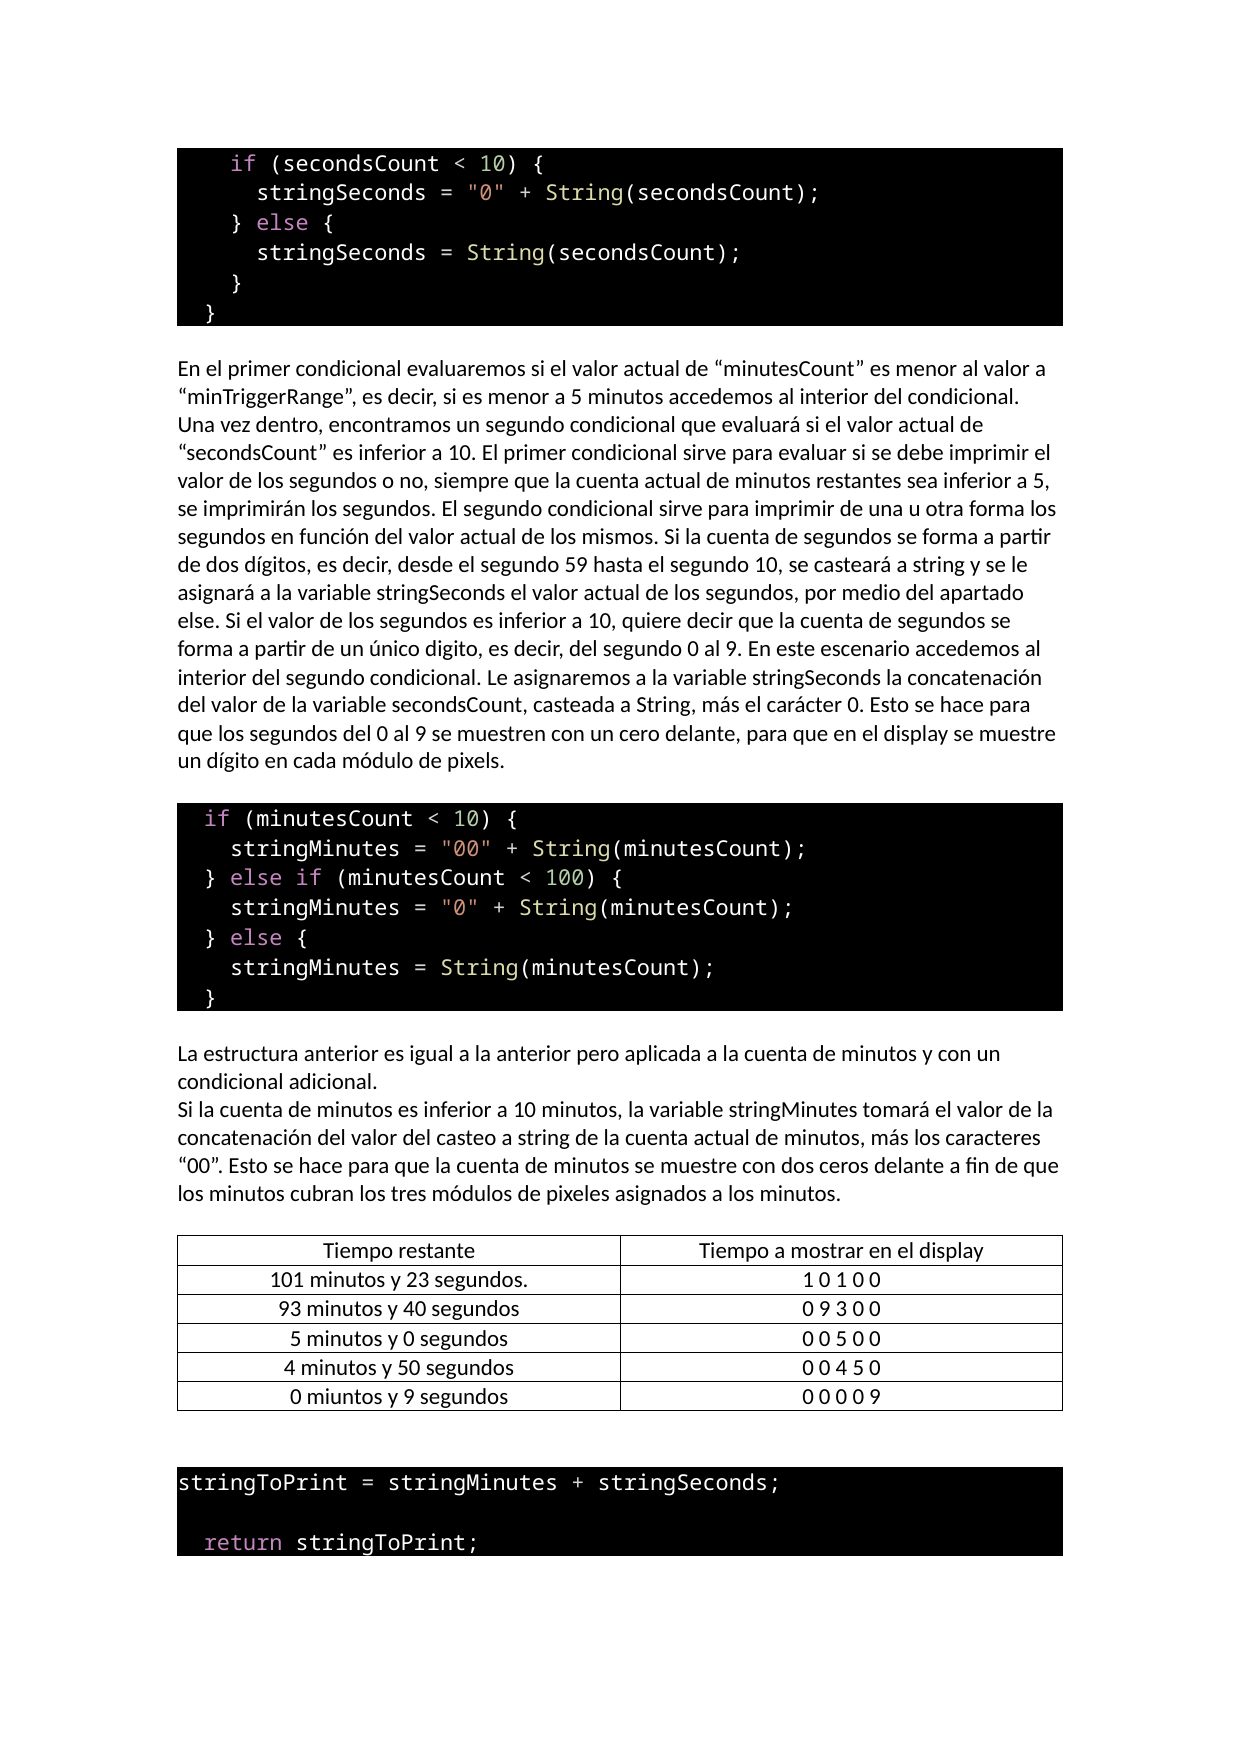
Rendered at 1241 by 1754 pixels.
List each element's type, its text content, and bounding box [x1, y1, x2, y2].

text La estructura anterior es igual a la anterior pero aplicada a la cuenta de minutos y con un condicional adicional. [177, 1039, 1063, 1095]
table_cell 101 minutos y 23 segundos. [178, 1266, 620, 1293]
table_cell 0 0 0 0 9 [621, 1382, 1062, 1410]
text return stringToPrint; [177, 1526, 1063, 1556]
table_cell 0 miuntos y 9 segundos [178, 1382, 620, 1410]
text stringToPrint = stringMinutes + stringSeconds; [177, 1467, 1063, 1497]
text } else if (minutesCount < 100) { [177, 862, 1063, 892]
table_cell 0 0 5 0 0 [621, 1324, 1062, 1352]
table_cell 0 0 4 5 0 [621, 1353, 1062, 1381]
text } [177, 267, 1063, 297]
table_cell 5 minutos y 0 segundos [178, 1324, 620, 1352]
text stringSeconds = "0" + String(secondsCount); [177, 177, 1063, 207]
text } else { [177, 922, 1063, 952]
table_cell 1 0 1 0 0 [621, 1266, 1062, 1293]
table_header Tiempo restante [178, 1236, 620, 1264]
text } [177, 981, 1063, 1011]
text stringMinutes = String(minutesCount); [177, 952, 1063, 981]
text } [177, 297, 1063, 326]
text if (secondsCount < 10) { [177, 148, 1063, 177]
text stringMinutes = "00" + String(minutesCount); [177, 832, 1063, 862]
text stringMinutes = "0" + String(minutesCount); [177, 892, 1063, 922]
table_cell 4 minutos y 50 segundos [178, 1353, 620, 1381]
text stringSeconds = String(secondsCount); [177, 237, 1063, 267]
text Si la cuenta de minutos es inferior a 10 minutos, la variable stringMinutes tomará el valor de la concatenación del valor del casteo a string de la cuenta actual de minutos, más los caracteres “00”. Esto se hace para que la cuenta de minutos se muestre con dos ceros delante a fin de que los minutos cubran los tres módulos de pixeles asignados a los minutos. [177, 1095, 1063, 1207]
text En el primer condicional evaluaremos si el valor actual de “minutesCount” es menor al valor a “minTriggerRange”, es decir, si es menor a 5 minutos accedemos al interior del condicional. Una vez dentro, encontramos un segundo condicional que evaluará si el valor actual de “secondsCount” es inferior a 10. El primer condicional sirve para evaluar si se debe imprimir el valor de los segundos o no, siempre que la cuenta actual de minutos restantes sea inferior a 5, se imprimirán los segundos. El segundo condicional sirve para imprimir de una u otra forma los segundos en función del valor actual de los mismos. Si la cuenta de segundos se forma a partir de dos dígitos, es decir, desde el segundo 59 hasta el segundo 10, se casteará a string y se le asignará a la variable stringSeconds el valor actual de los segundos, por medio del apartado else. Si el valor de los segundos es inferior a 10, quiere decir que la cuenta de segundos se forma a partir de un único digito, es decir, del segundo 0 al 9. En este escenario accedemos al interior del segundo condicional. Le asignaremos a la variable stringSeconds la concatenación del valor de la variable secondsCount, casteada a String, más el carácter 0. Esto se hace para que los segundos del 0 al 9 se muestren con un cero delante, para que en el display se muestre un dígito en cada módulo de pixels. [177, 354, 1063, 775]
text if (minutesCount < 10) { [177, 803, 1063, 832]
table_cell 93 minutos y 40 segundos [178, 1295, 620, 1323]
text } else { [177, 207, 1063, 237]
table_header Tiempo a mostrar en el display [621, 1236, 1062, 1264]
table_cell 0 9 3 0 0 [621, 1295, 1062, 1323]
